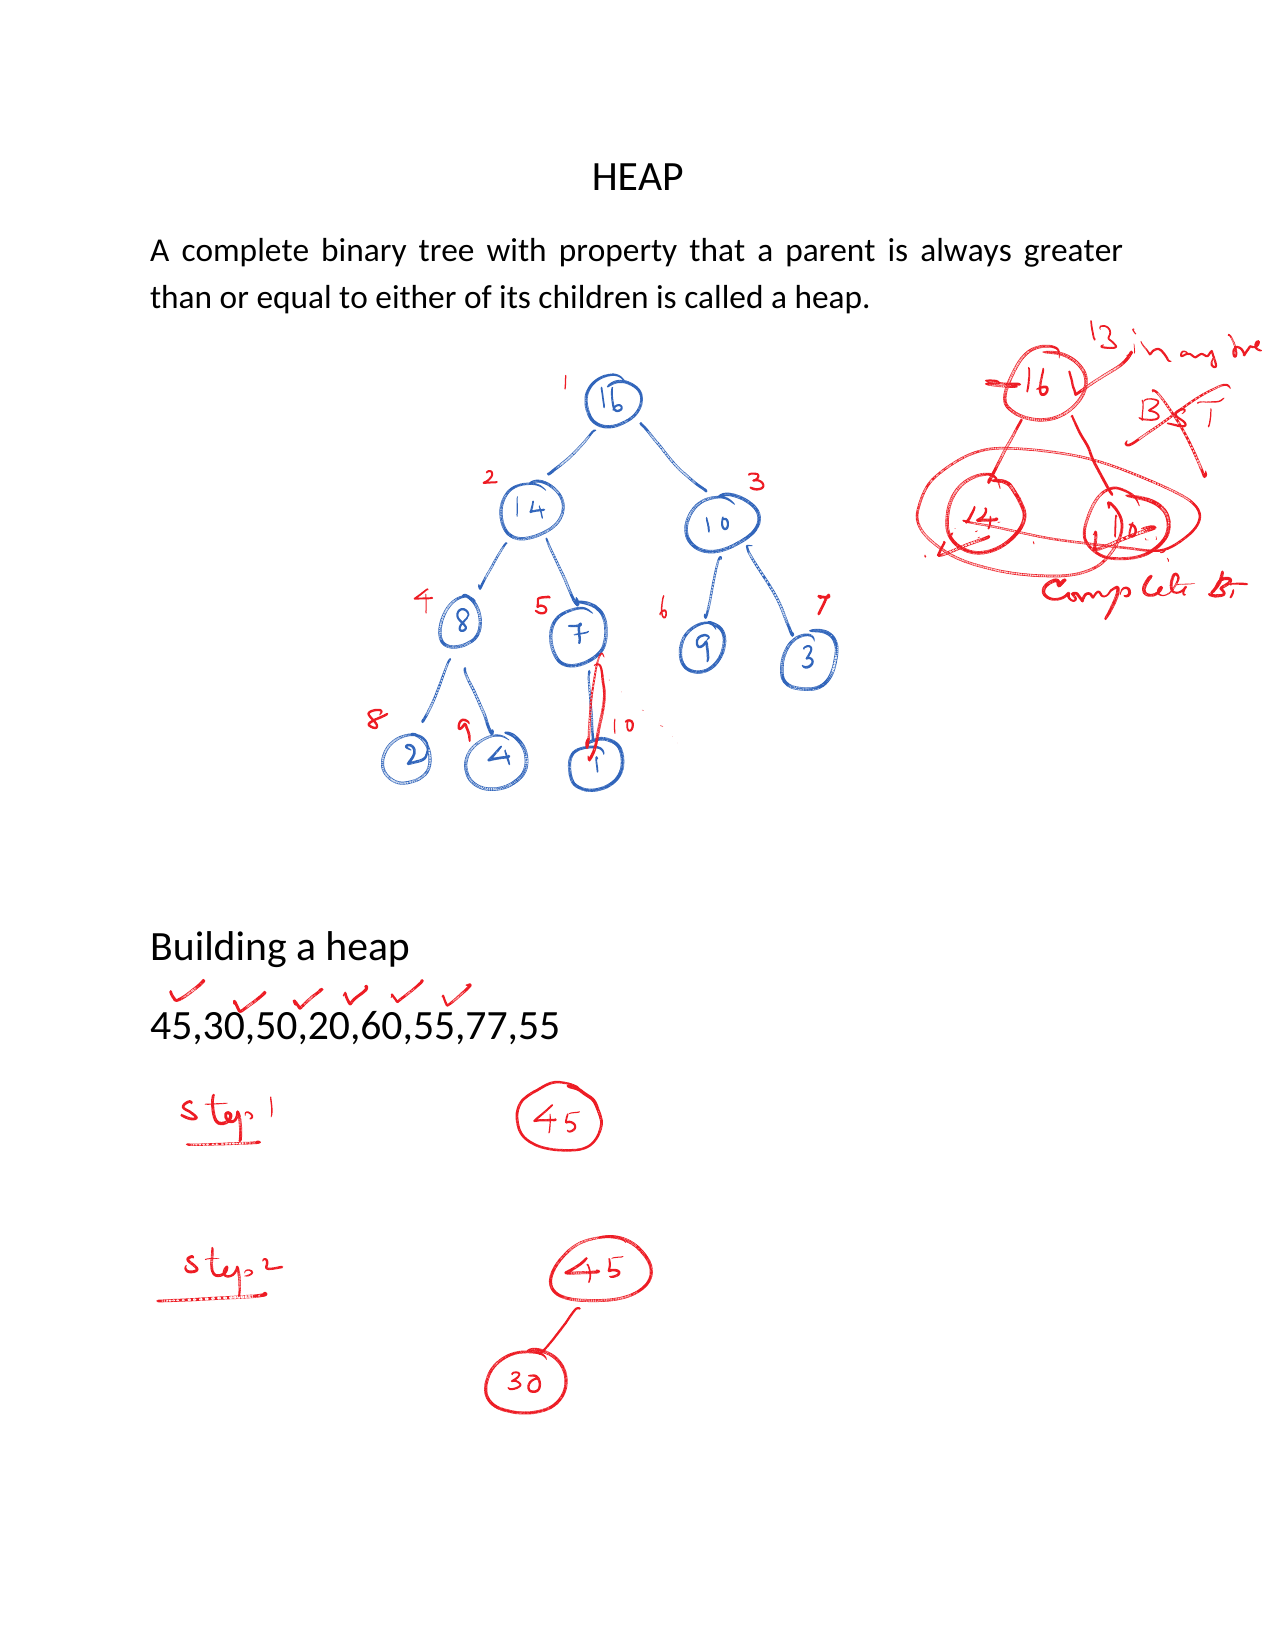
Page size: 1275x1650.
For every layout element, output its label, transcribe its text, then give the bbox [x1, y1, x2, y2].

text Building a heap [150, 919, 1125, 970]
text 45,30,50,20,60,55,77,55 [150, 999, 1125, 1049]
text HEAP [150, 150, 1125, 201]
text A complete binary tree with property that a parent is always greater than or equal to either of its children is called a heap. [150, 229, 1125, 317]
